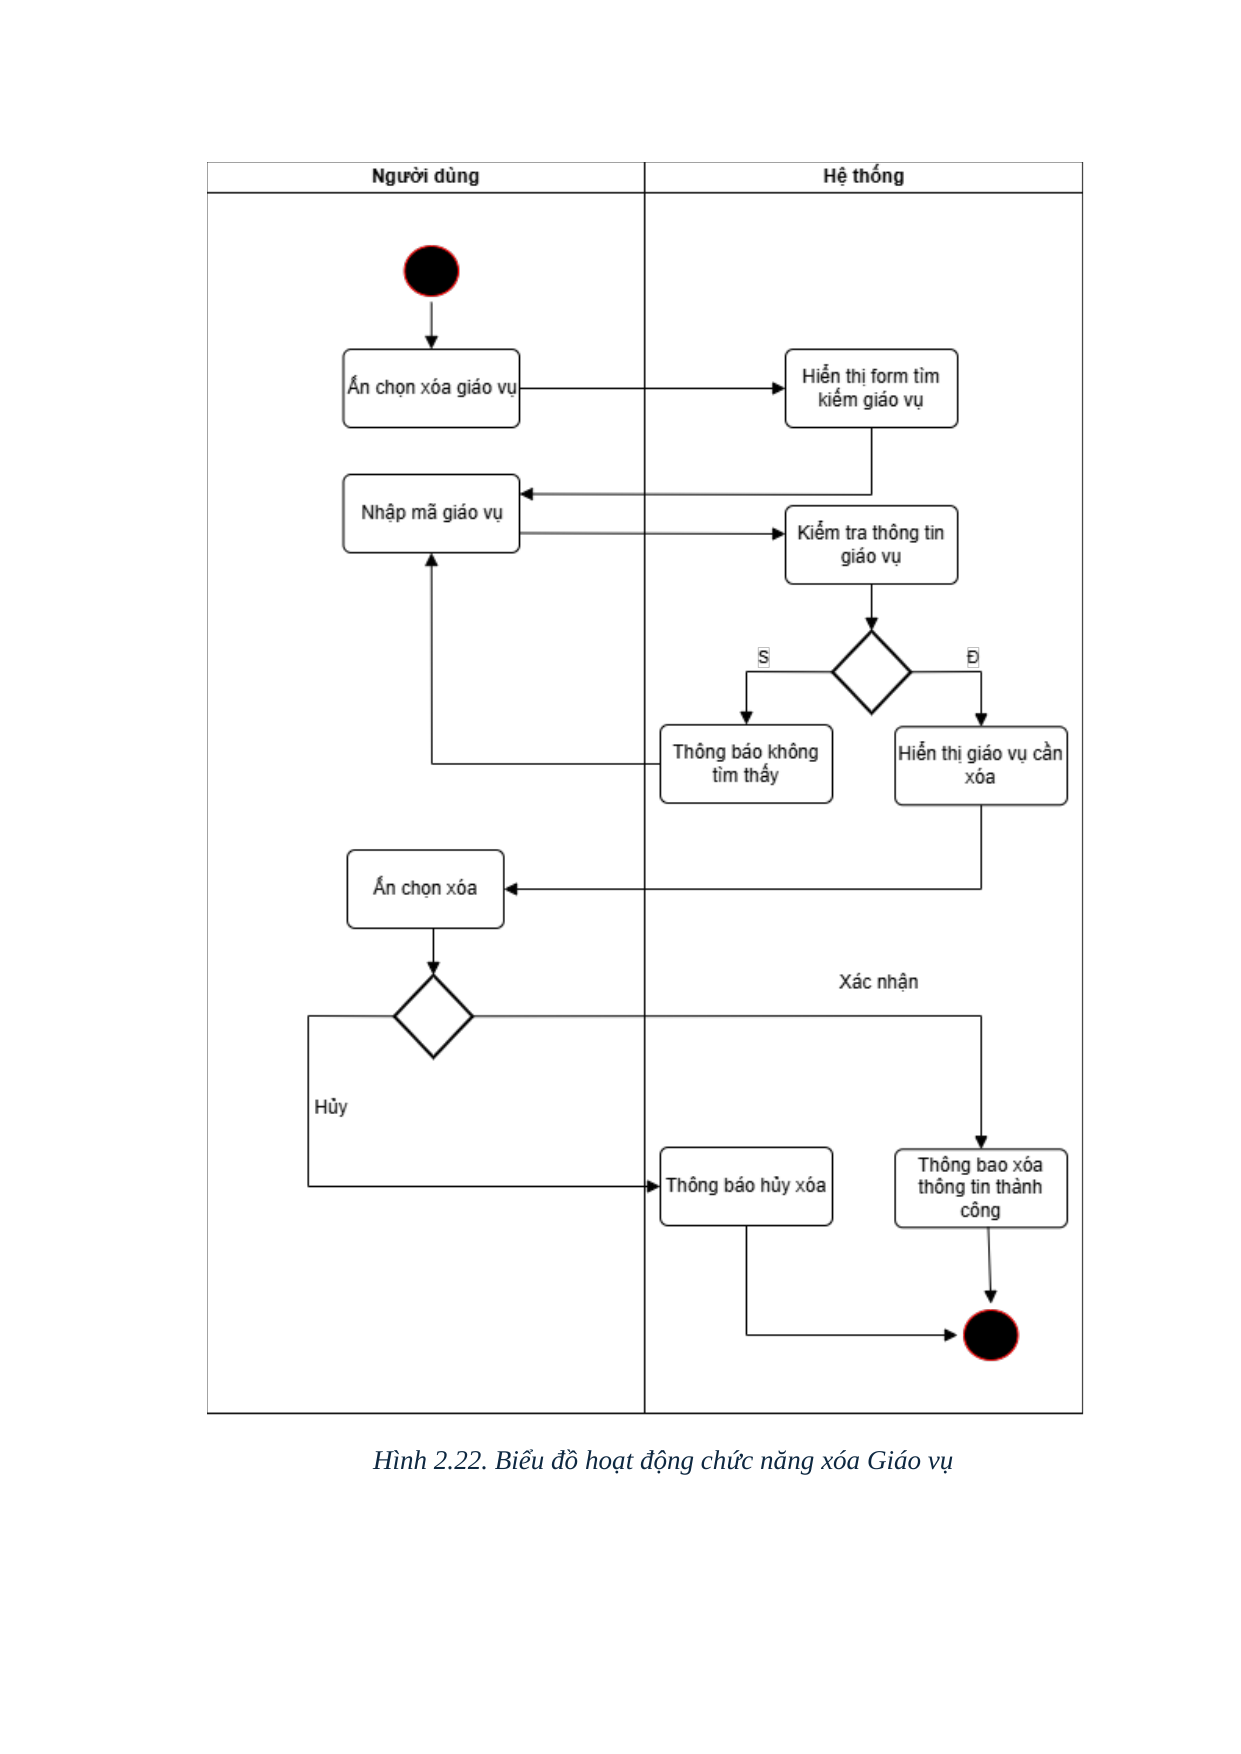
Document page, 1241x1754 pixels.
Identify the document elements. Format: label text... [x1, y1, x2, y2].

picture [207, 162, 1084, 1416]
text Hình 2.22. Biểu đồ hoạt động chức năng xóa Giáo vụ [207, 1444, 1122, 1476]
